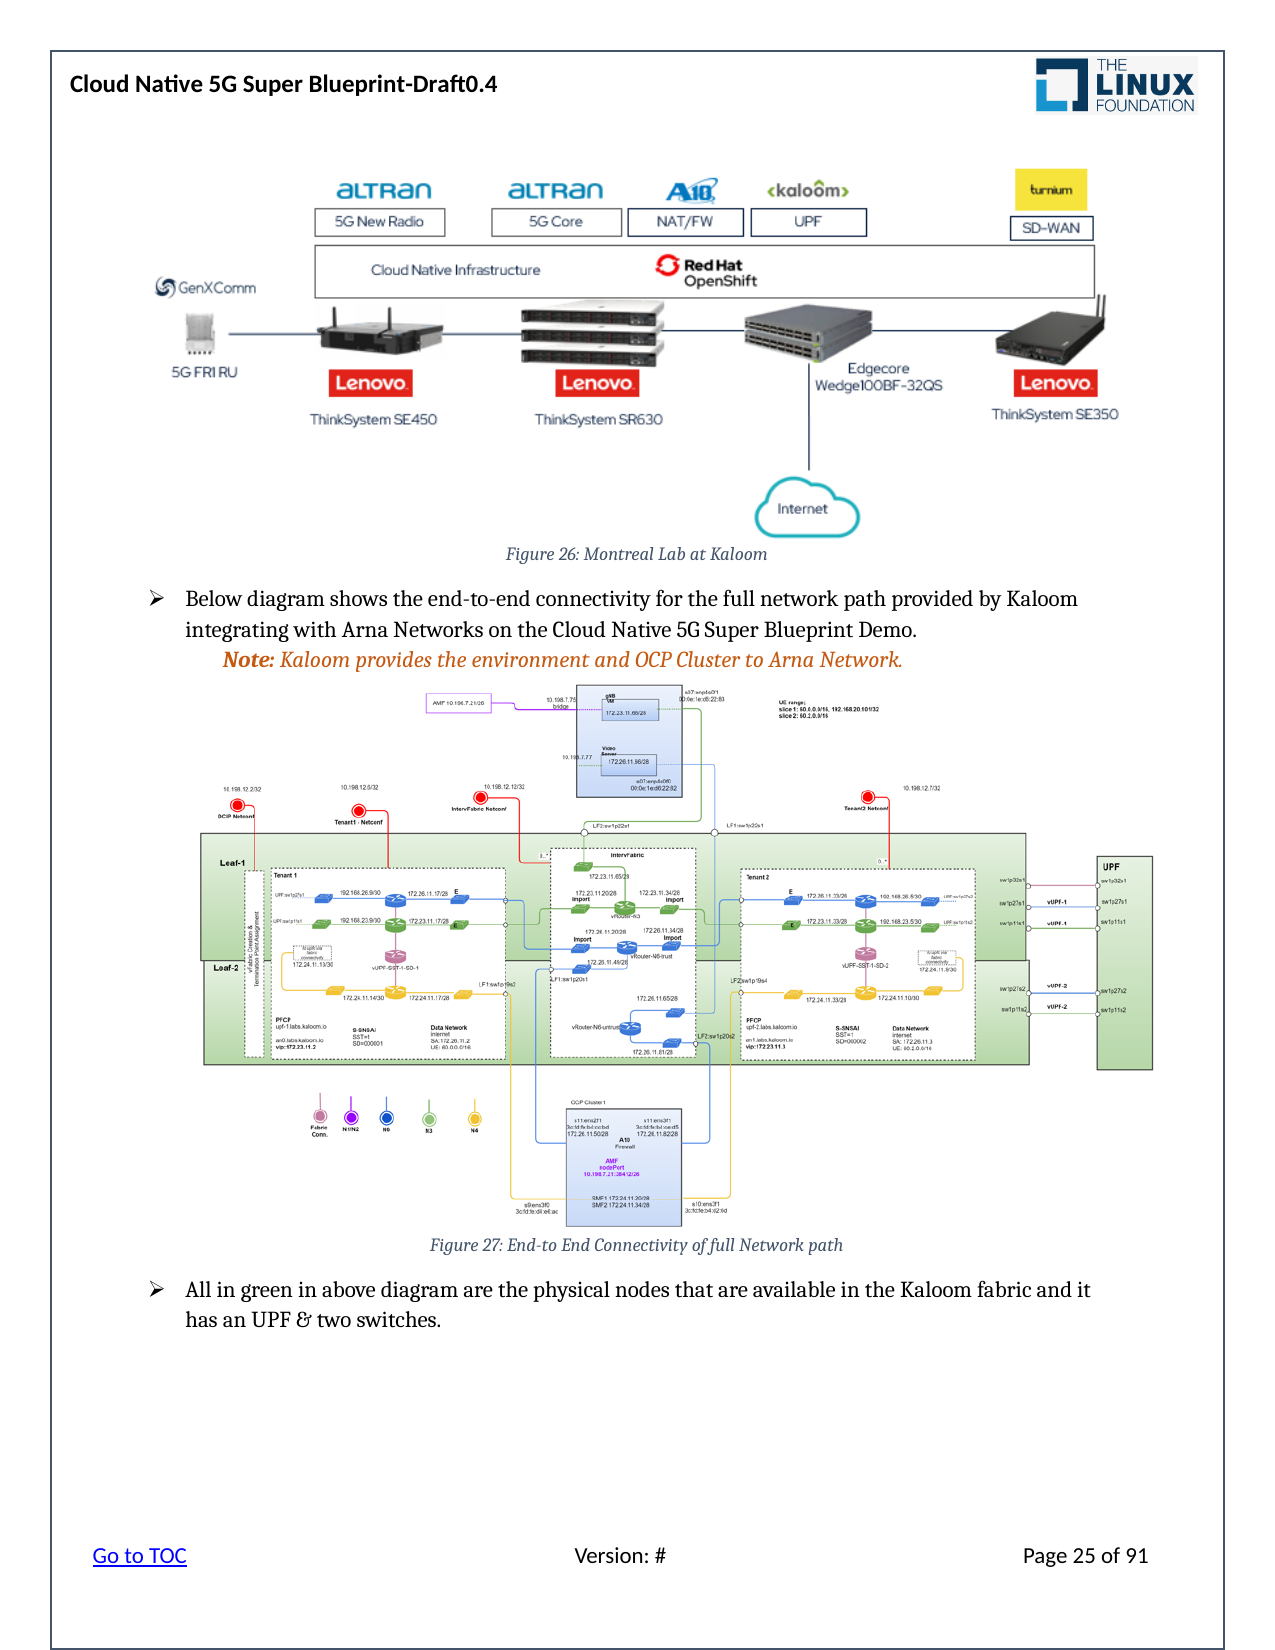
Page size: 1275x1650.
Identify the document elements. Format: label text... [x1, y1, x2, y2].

text Figure 27: End-to End Connectivity of full Network path [148, 1234, 1127, 1256]
text Figure 26: Montreal Lab at Kaloom [148, 544, 1127, 565]
picture [147, 162, 1128, 544]
picture [1034, 56, 1199, 115]
list Below diagram shows the end-to-end connectivity for the full network path provided by Kaloom integrating with Arna Networks on the Cloud Native 5G Super Blueprint Demo. [148, 586, 1127, 643]
picture [185, 676, 1165, 1235]
list All in green in above diagram are the physical nodes that are available in the Kaloom fabric and it has an UPF & two switches. [148, 1277, 1127, 1333]
list Note: Kaloom provides the environment and OCP Cluster to Arna Network. [185, 647, 1127, 673]
